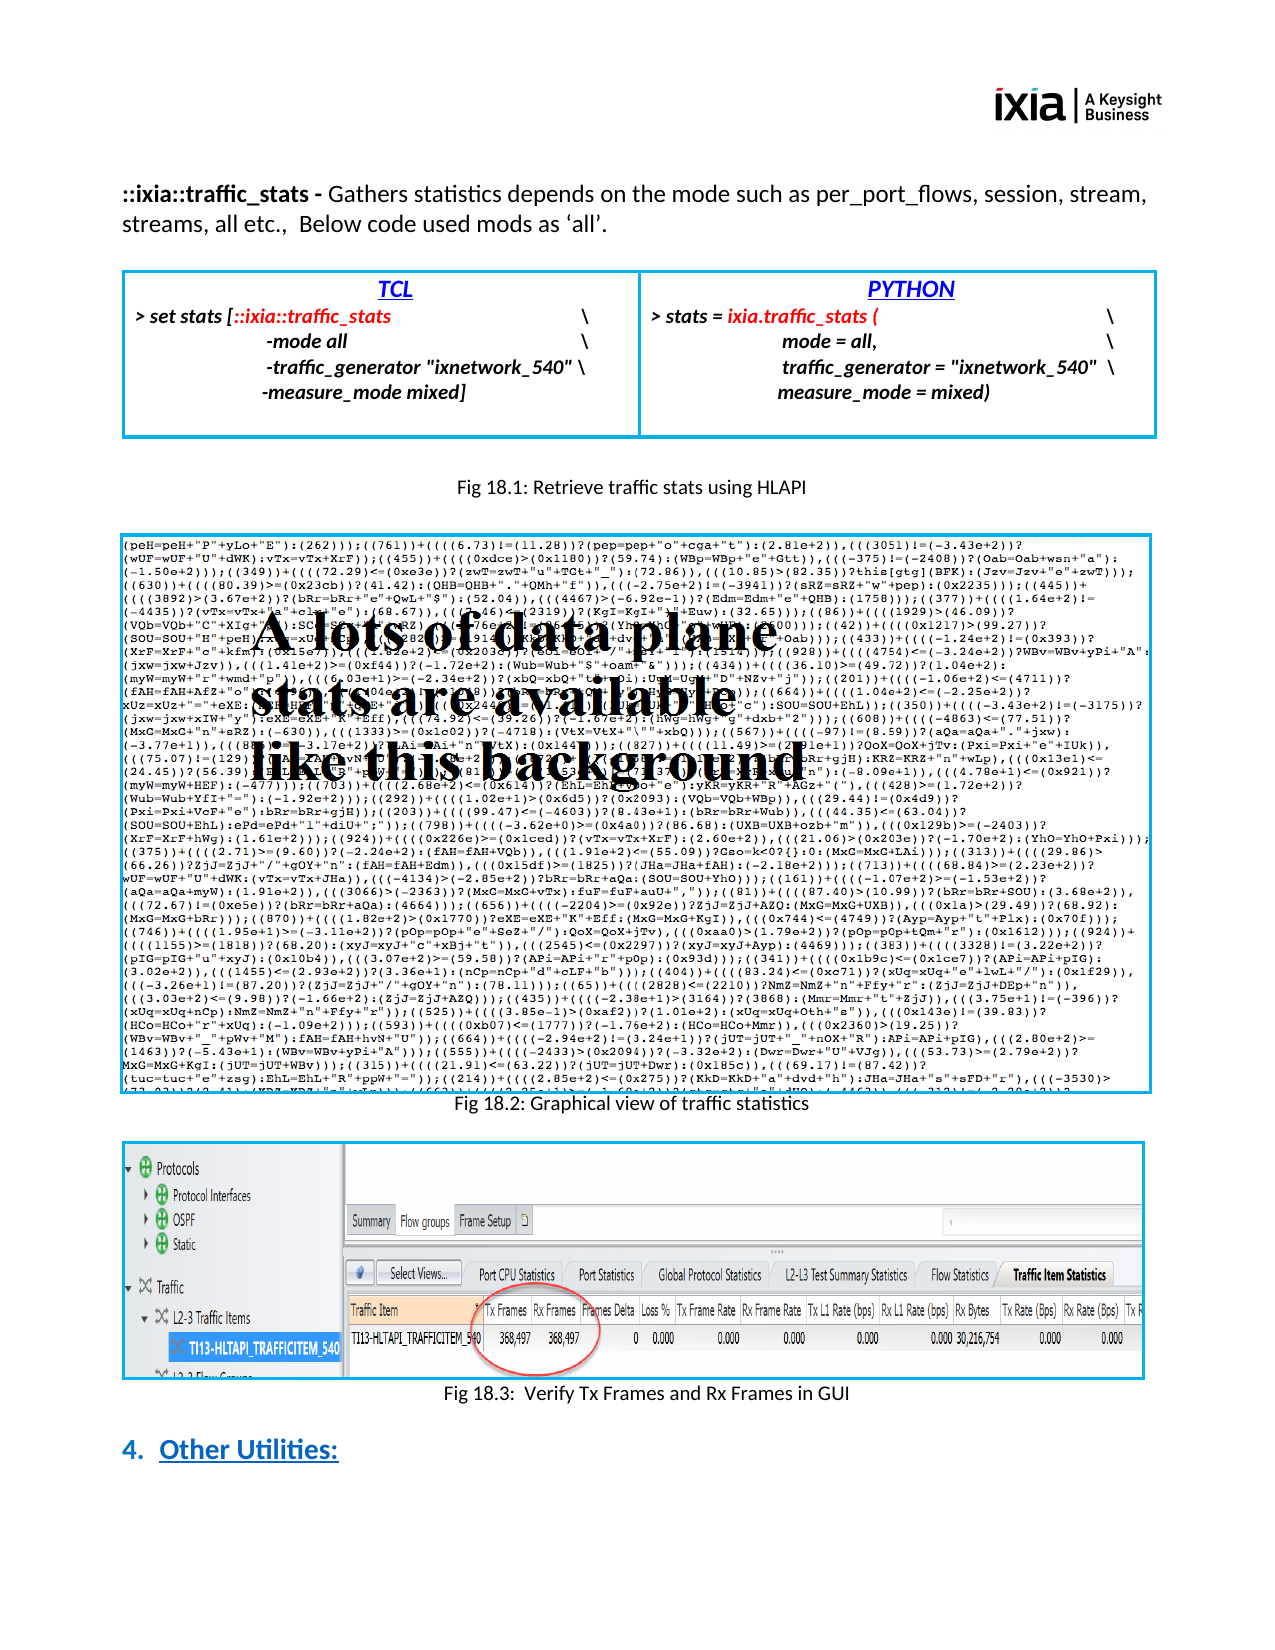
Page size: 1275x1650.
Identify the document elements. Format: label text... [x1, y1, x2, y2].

picture [982, 75, 1172, 134]
list Other Utilities: [122, 1431, 1172, 1467]
text ::ixia::traffic_stats - Gathers statistics depends on the mode such as per_port_flows, session, stream, streams, all etc., Below code used mods as ‘all’. [122, 178, 1172, 239]
text Fig 18.3: Verify Tx Frames and Rx Frames in GUI [92, 1380, 1172, 1406]
picture [124, 538, 1148, 1090]
text Fig 18.2: Graphical view of traffic statistics [92, 1090, 1172, 1115]
text Fig 18.1: Retrieve traffic stats using HLAPI [92, 474, 1172, 499]
table_header TCL > set stats [::ixia::traffic_stats \ -mode all \ -traffic_generator "ixnetwork_540" \ -measure_mode mixed] [125, 273, 638, 435]
picture [126, 1145, 1141, 1376]
table_header PYTHON > stats = ixia.traffic_stats ( \ mode = all, \ traffic_generator = "ixnetwork_540" \ measure_mode = mixed) [641, 273, 1154, 435]
